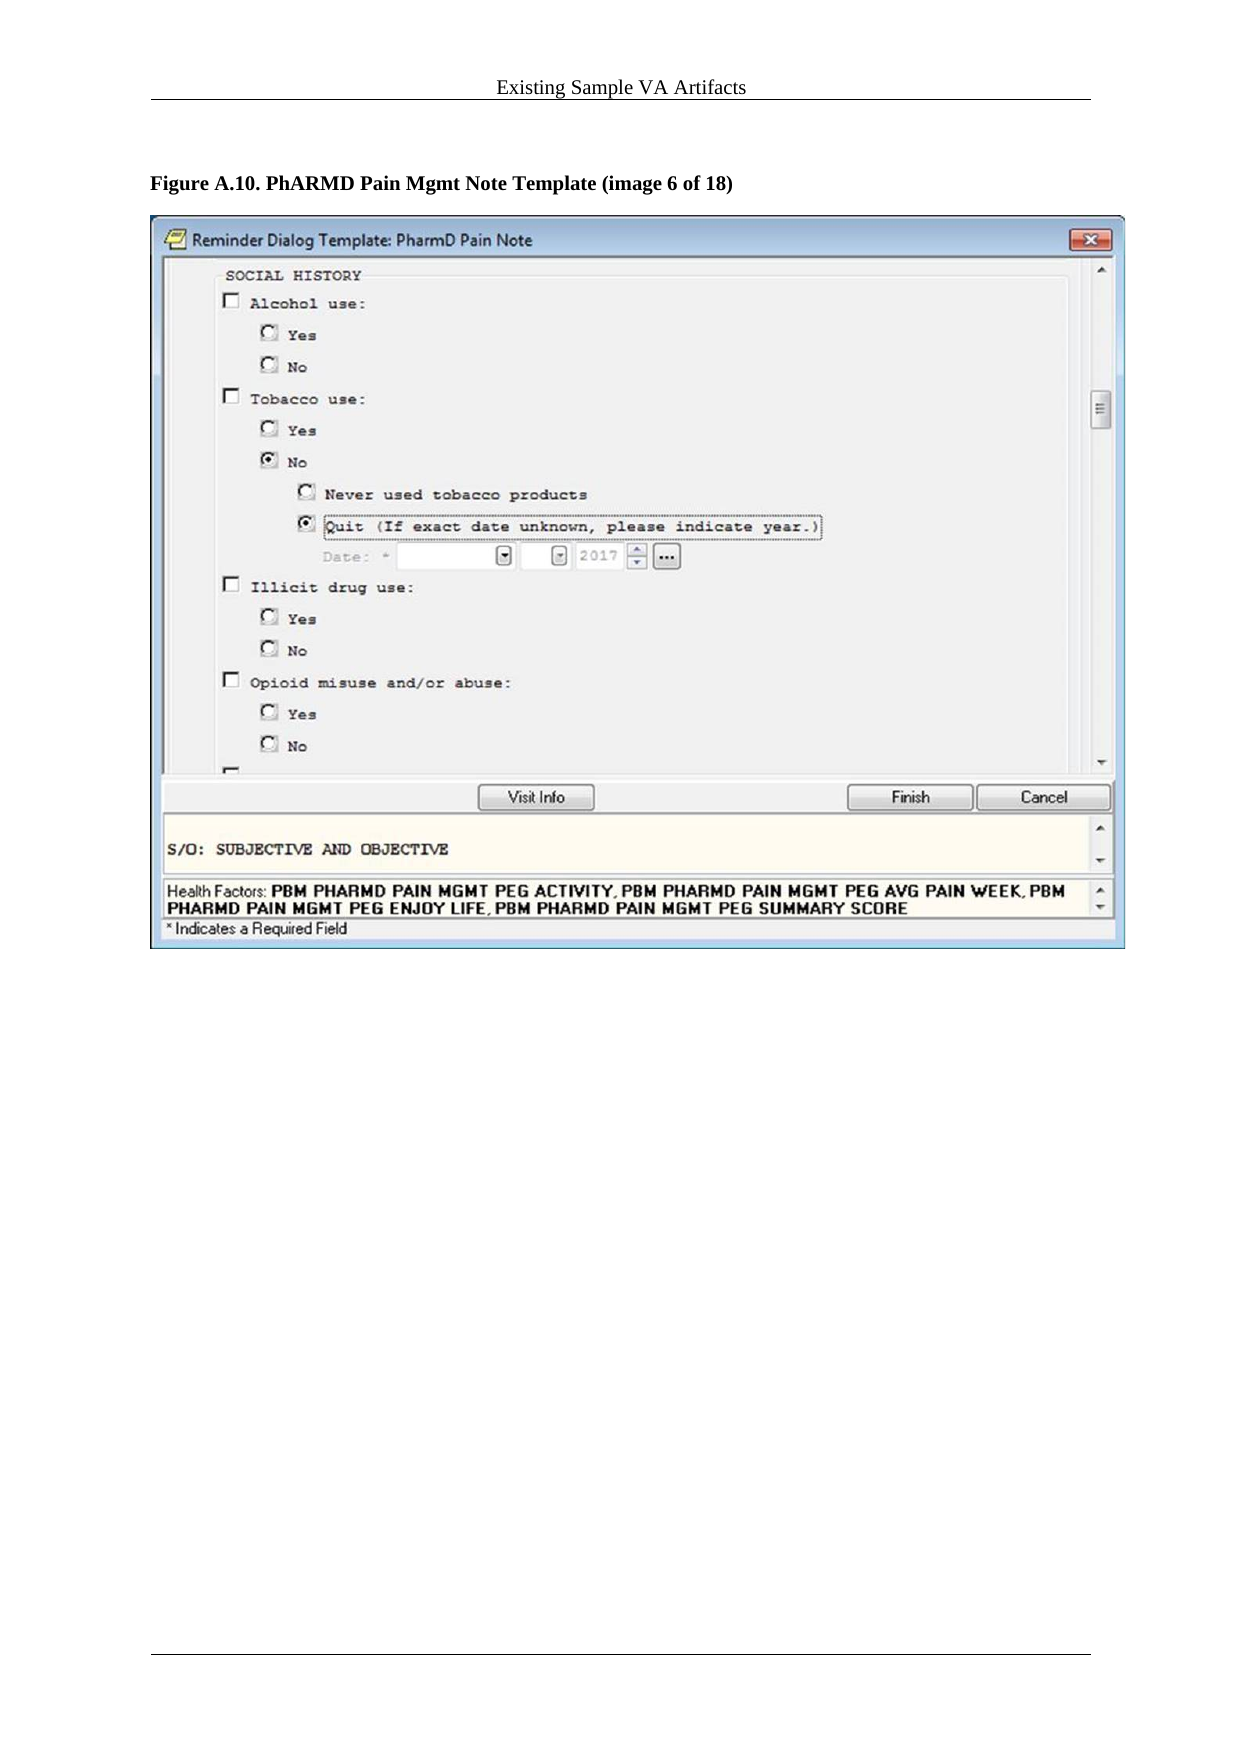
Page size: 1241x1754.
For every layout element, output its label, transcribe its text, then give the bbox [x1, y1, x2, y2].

text Figure A.10. PhARMD Pain Mgmt Note Template (image 6 of 18) [150, 171, 1090, 195]
picture [150, 215, 1125, 949]
